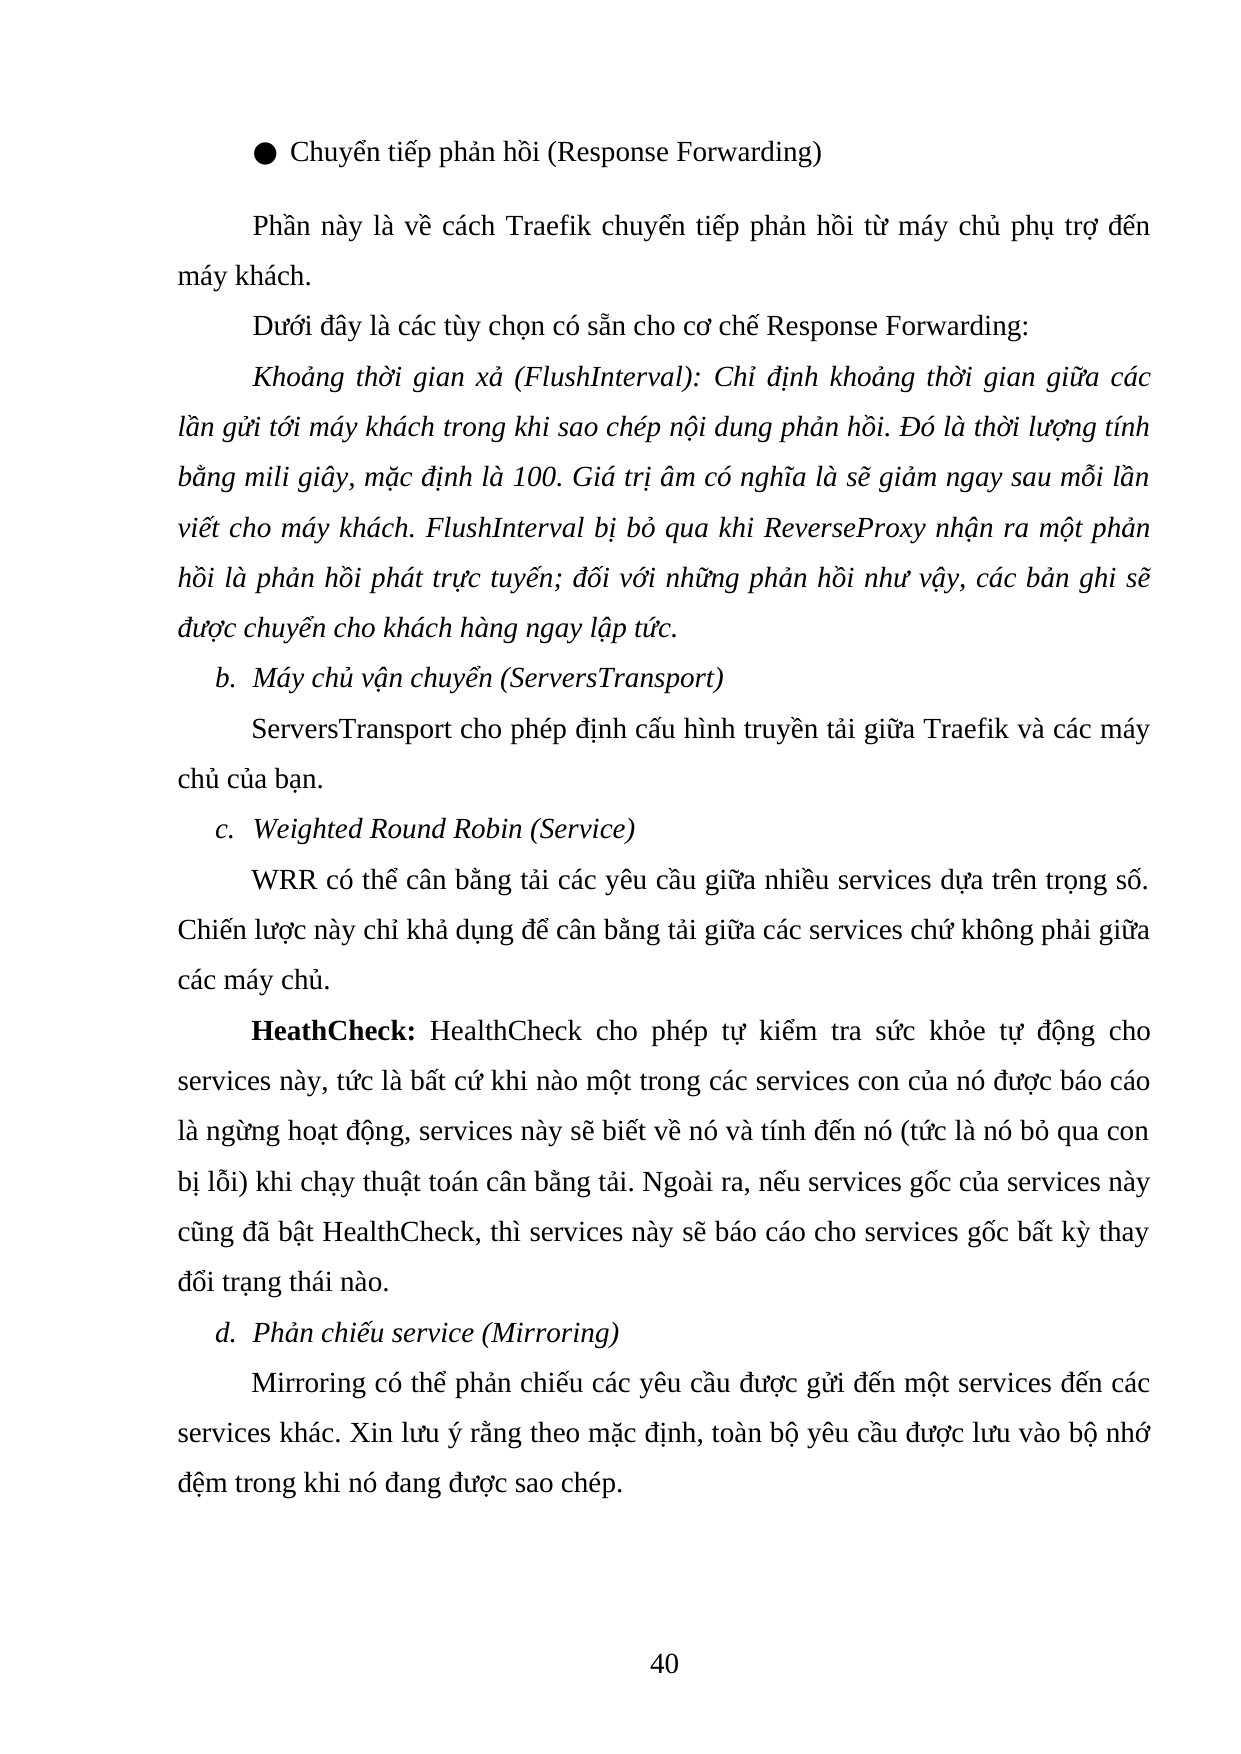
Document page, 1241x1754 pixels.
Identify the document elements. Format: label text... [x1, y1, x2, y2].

text Phần này là về cách Traefik chuyển tiếp phản hồi từ máy chủ phụ trợ đến máy khách. [177, 208, 1152, 292]
subtitle Weighted Round Robin (Service) [215, 812, 1152, 845]
text Dưới đây là các tùy chọn có sẵn cho cơ chế Response Forwarding: [177, 308, 1152, 342]
list Chuyển tiếp phản hồi (Response Forwarding) [252, 118, 1152, 178]
text Mirroring có thể phản chiếu các yêu cầu được gửi đến một services đến các services khác. Xin lưu ý rằng theo mặc định, toàn bộ yêu cầu được lưu vào bộ nhớ đệm trong khi nó đang được sao chép. [177, 1365, 1152, 1499]
text Khoảng thời gian xả (FlushInterval): Chỉ định khoảng thời gian giữa các lần gửi tới máy khách trong khi sao chép nội dung phản hồi. Đó là thời lượng tính bằng mili giây, mặc định là 100. Giá trị âm có nghĩa là sẽ giảm ngay sau mỗi lần viết cho máy khách. FlushInterval bị bỏ qua khi ReverseProxy nhận ra một phản hồi là phản hồi phát trực tuyến; đối với những phản hồi như vậy, các bản ghi sẽ được chuyển cho khách hàng ngay lập tức. [177, 359, 1152, 644]
subtitle Phản chiếu service (Mirroring) [215, 1315, 1152, 1348]
text HeathCheck: HealthCheck cho phép tự kiểm tra sức khỏe tự động cho services này, tức là bất cứ khi nào một trong các services con của nó được báo cáo là ngừng hoạt động, services này sẽ biết về nó và tính đến nó (tức là nó bỏ qua con bị lỗi) khi chạy thuật toán cân bằng tải. Ngoài ra, nếu services gốc của services này cũng đã bật HealthCheck, thì services này sẽ báo cáo cho services gốc bất kỳ thay đổi trạng thái nào. [177, 1013, 1152, 1298]
text ServersTransport cho phép định cấu hình truyền tải giữa Traefik và các máy chủ của bạn. [177, 711, 1152, 795]
subtitle Máy chủ vận chuyển (ServersTransport) [215, 661, 1152, 694]
text WRR có thể cân bằng tải các yêu cầu giữa nhiều services dựa trên trọng số. Chiến lược này chỉ khả dụng để cân bằng tải giữa các services chứ không phải giữa các máy chủ. [177, 862, 1152, 996]
